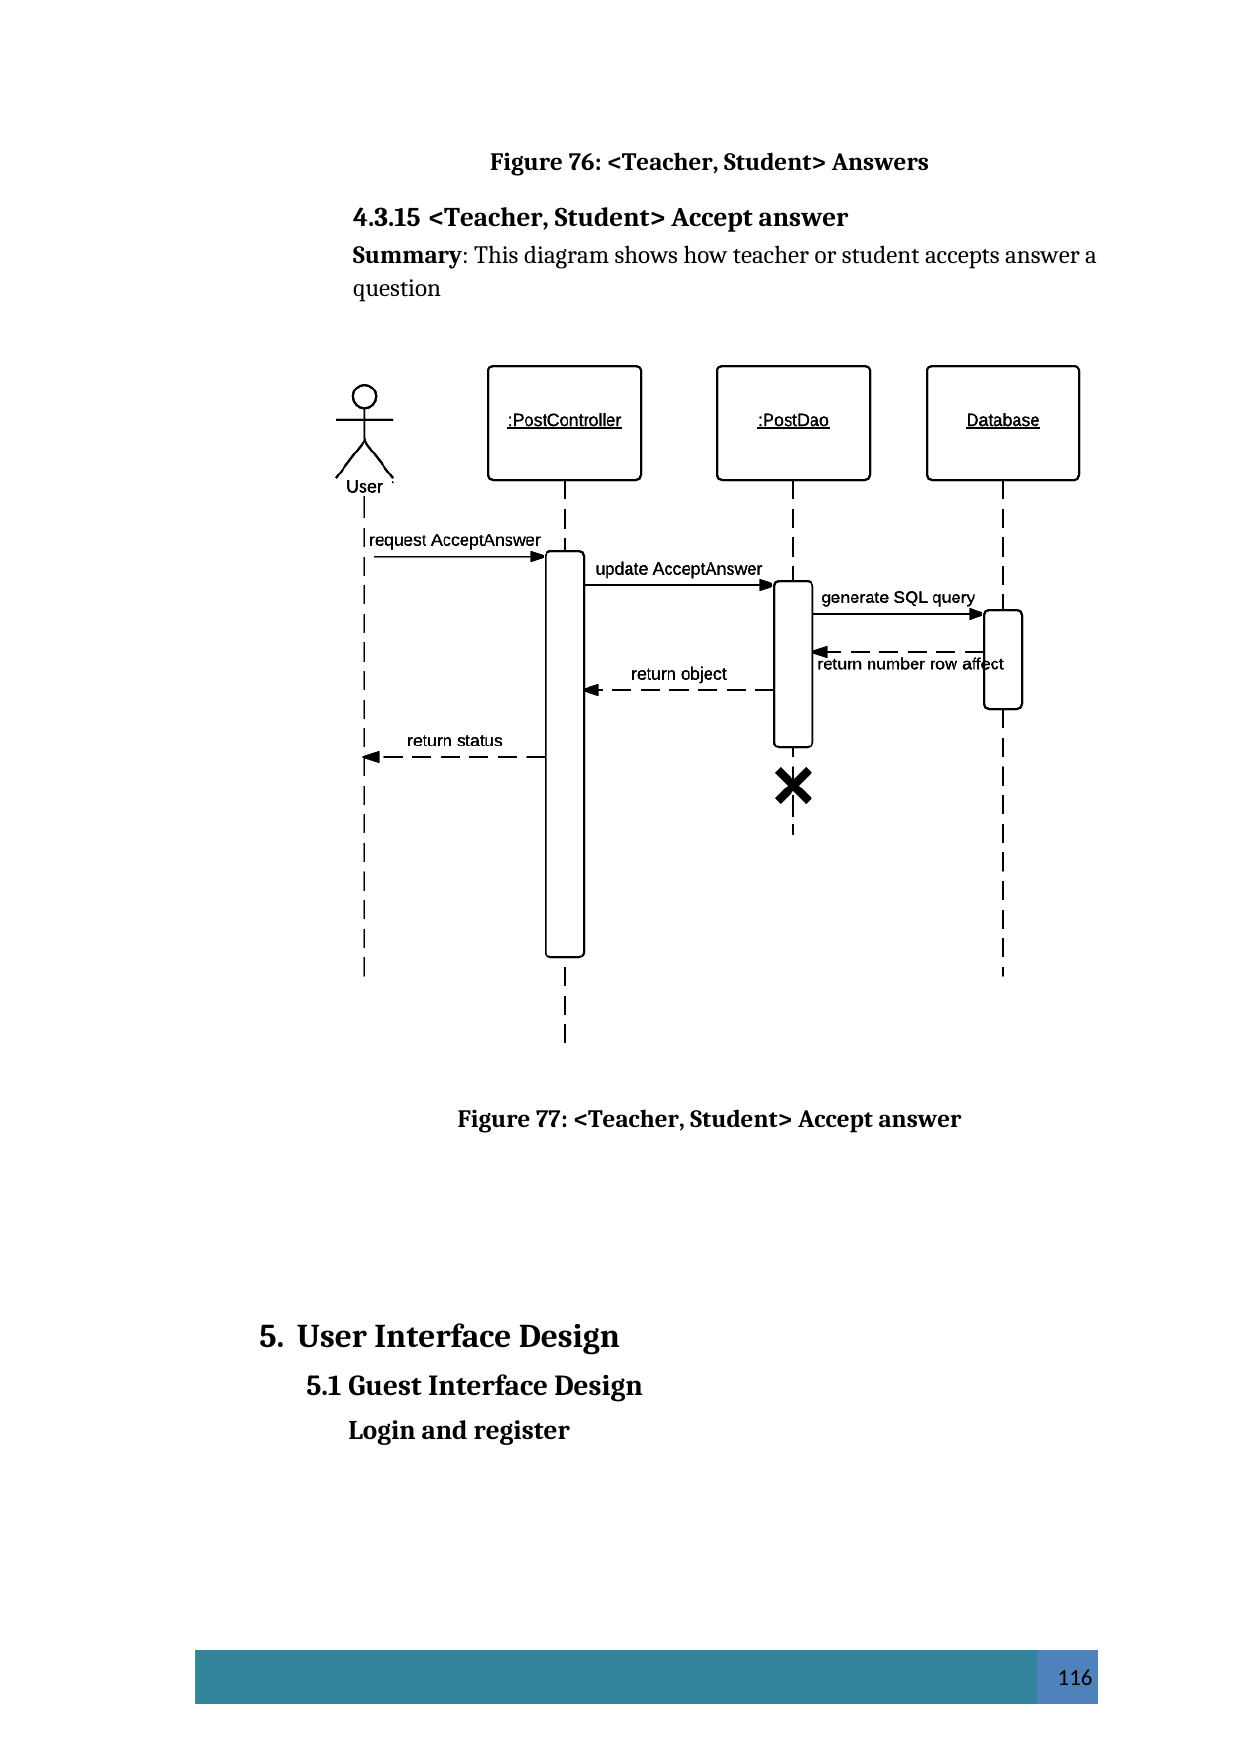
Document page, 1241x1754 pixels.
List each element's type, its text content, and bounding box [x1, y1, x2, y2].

text Summary: This diagram shows how teacher or student accepts answer a question [353, 241, 1122, 303]
picture [221, 327, 1117, 1081]
subtitle <Teacher, Student> Accept answer [353, 202, 1122, 233]
subtitle Guest Interface Design [306, 1369, 1122, 1402]
subtitle User Interface Design [259, 1318, 1122, 1356]
text Figure 77: <Teacher, Student> Accept answer [222, 1105, 1122, 1134]
text Login and register [348, 1415, 1122, 1446]
text Figure 76: <Teacher, Student> Answers [222, 148, 1122, 176]
